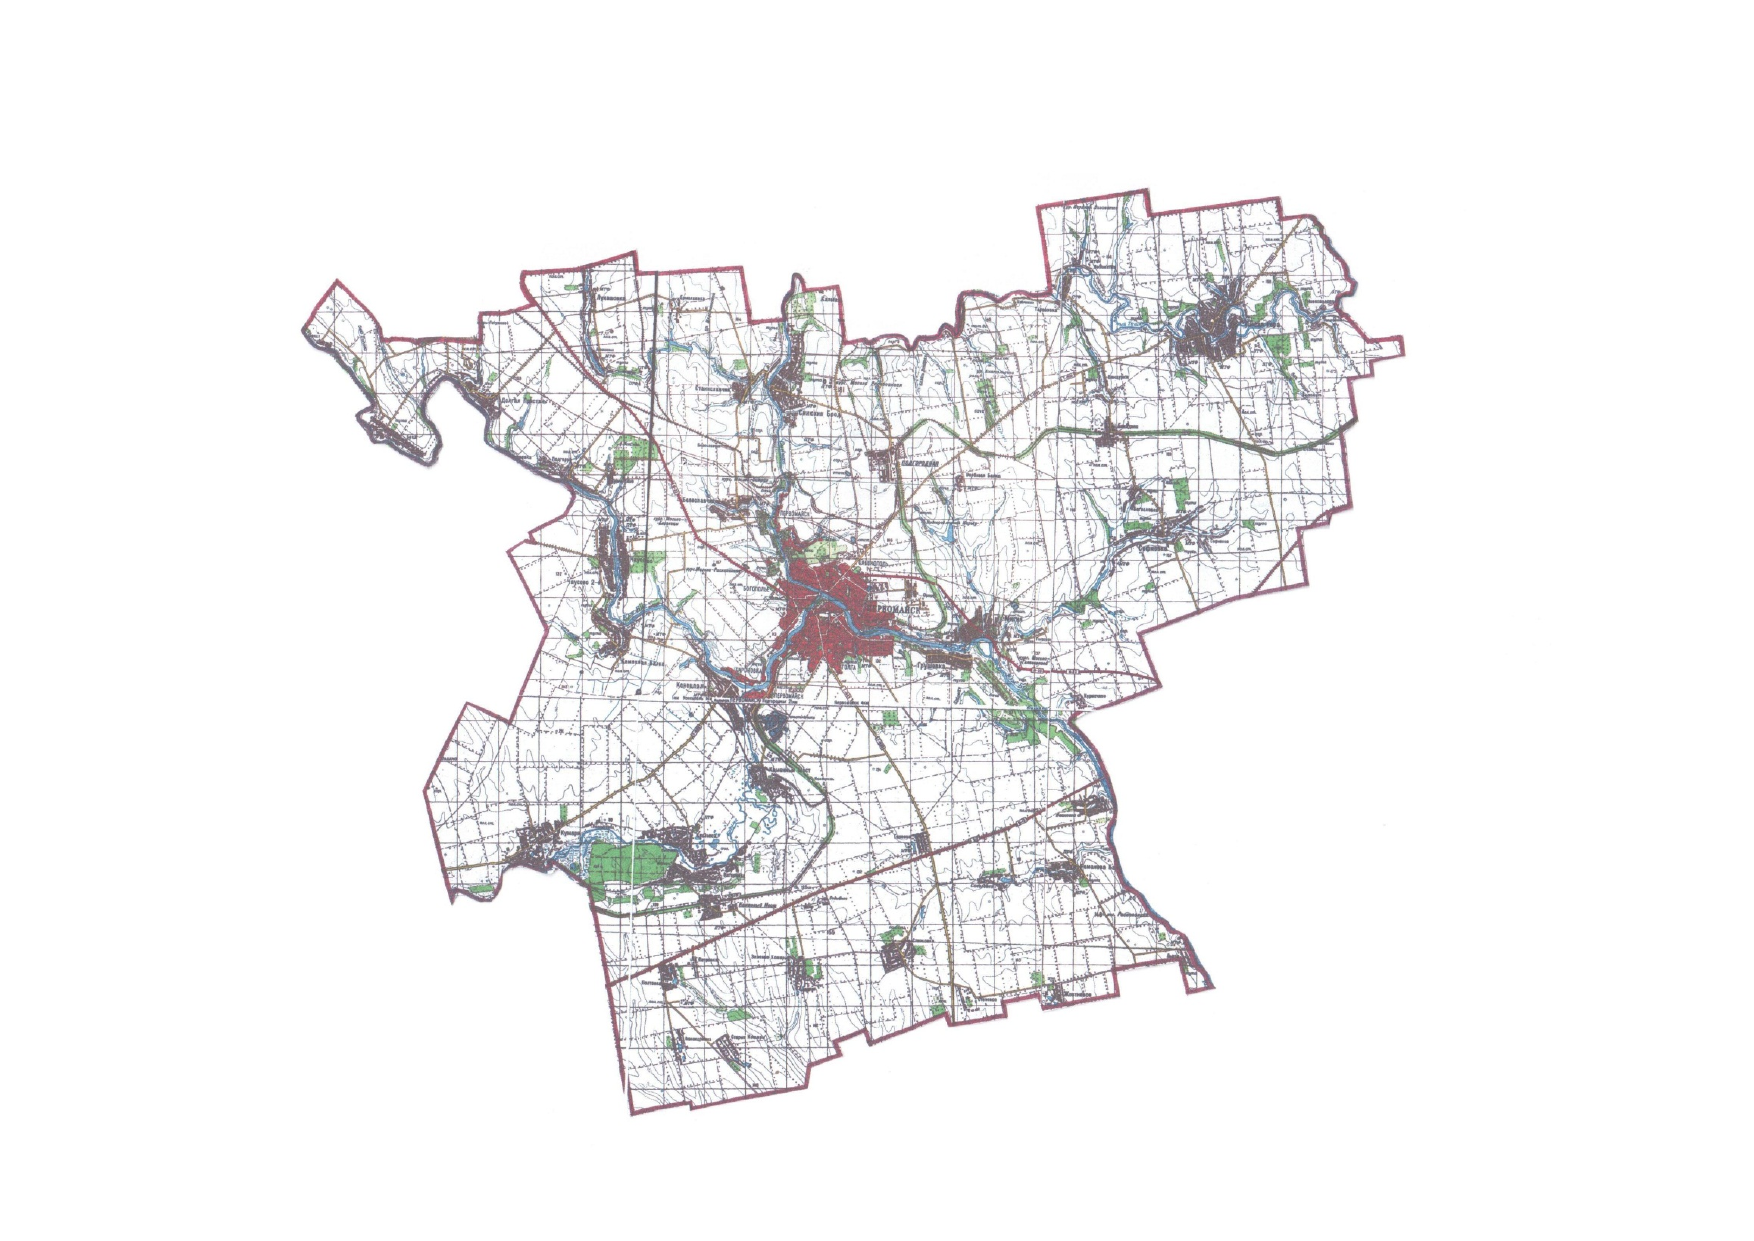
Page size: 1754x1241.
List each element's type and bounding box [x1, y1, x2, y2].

picture [145, 132, 1552, 1150]
